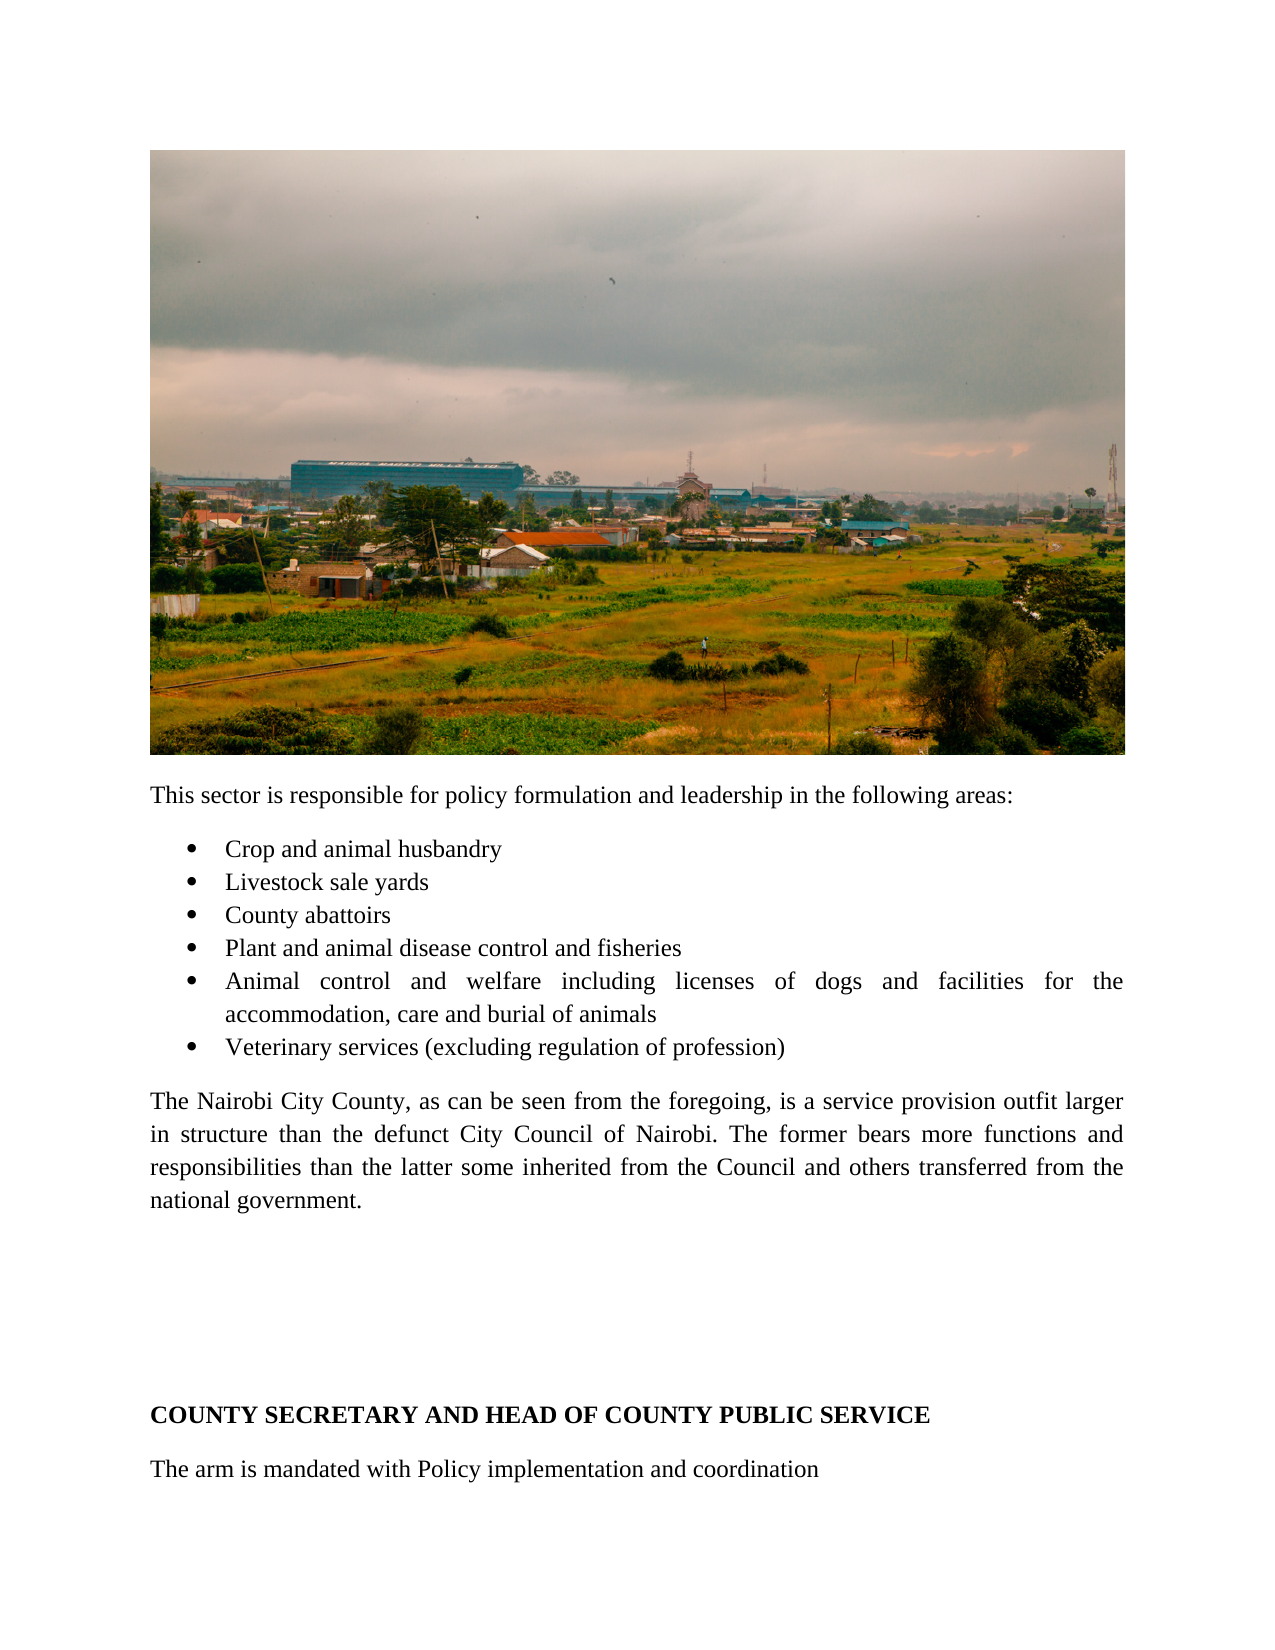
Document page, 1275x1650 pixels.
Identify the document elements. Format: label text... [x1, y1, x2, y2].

list County abattoirs [187, 900, 1125, 928]
picture [150, 150, 1125, 755]
list Veterinary services (excluding regulation of profession) [187, 1032, 1125, 1061]
text This sector is responsible for policy formulation and leadership in the following areas: [150, 780, 1125, 809]
text The Nairobi City County, as can be seen from the foregoing, is a service provision outfit larger in structure than the defunct City Council of Nairobi. The former bears more functions and responsibilities than the latter some inherited from the Council and others transferred from the national government. [150, 1086, 1125, 1213]
text The arm is mandated with Policy implementation and coordination [150, 1454, 1125, 1483]
list Crop and animal husbandry [187, 834, 1125, 862]
list Plant and animal disease control and fisheries [187, 933, 1125, 962]
list Livestock sale yards [187, 867, 1125, 896]
text COUNTY SECRETARY AND HEAD OF COUNTY PUBLIC SERVICE [150, 1400, 1125, 1429]
list Animal control and welfare including licenses of dogs and facilities for the accommodation, care and burial of animals [187, 966, 1125, 1028]
